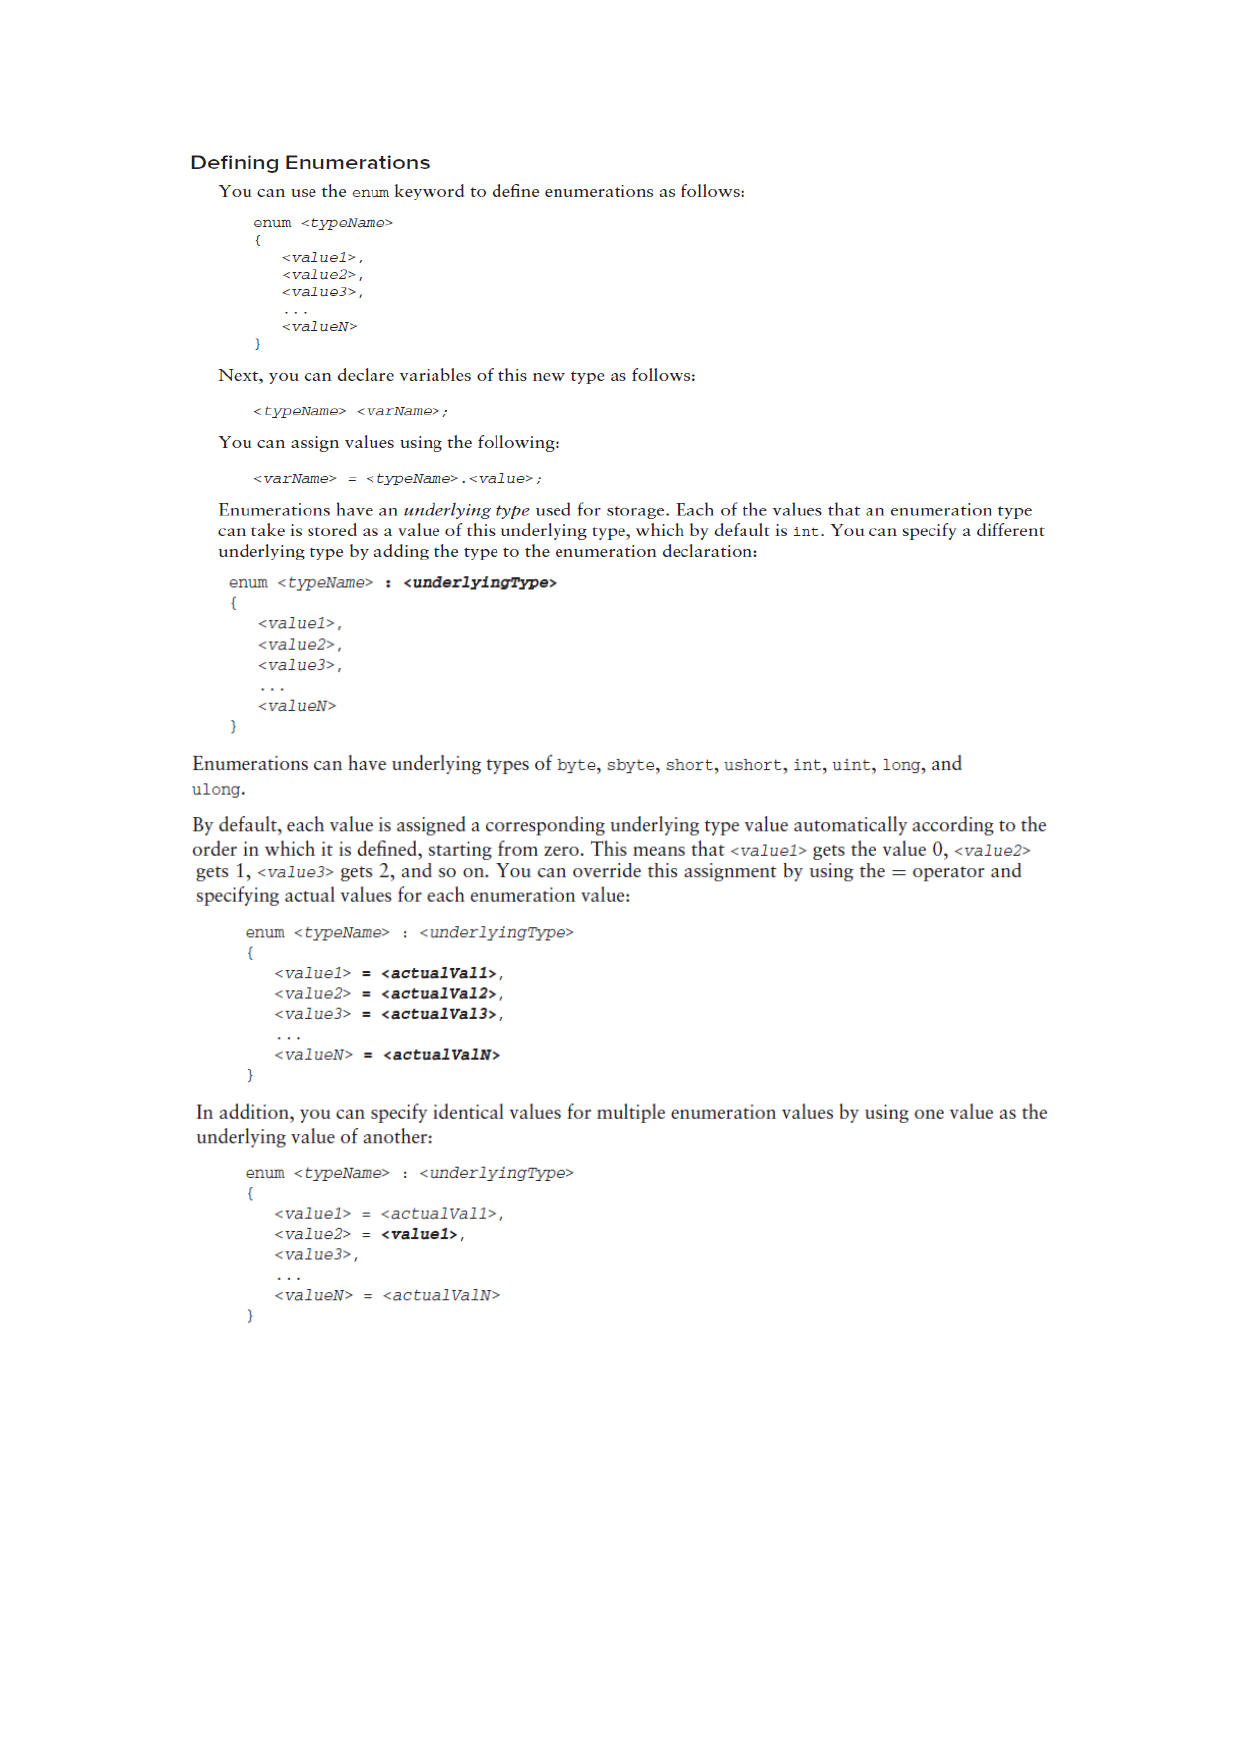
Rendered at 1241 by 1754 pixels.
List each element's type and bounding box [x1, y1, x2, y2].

picture [187, 150, 1053, 1339]
